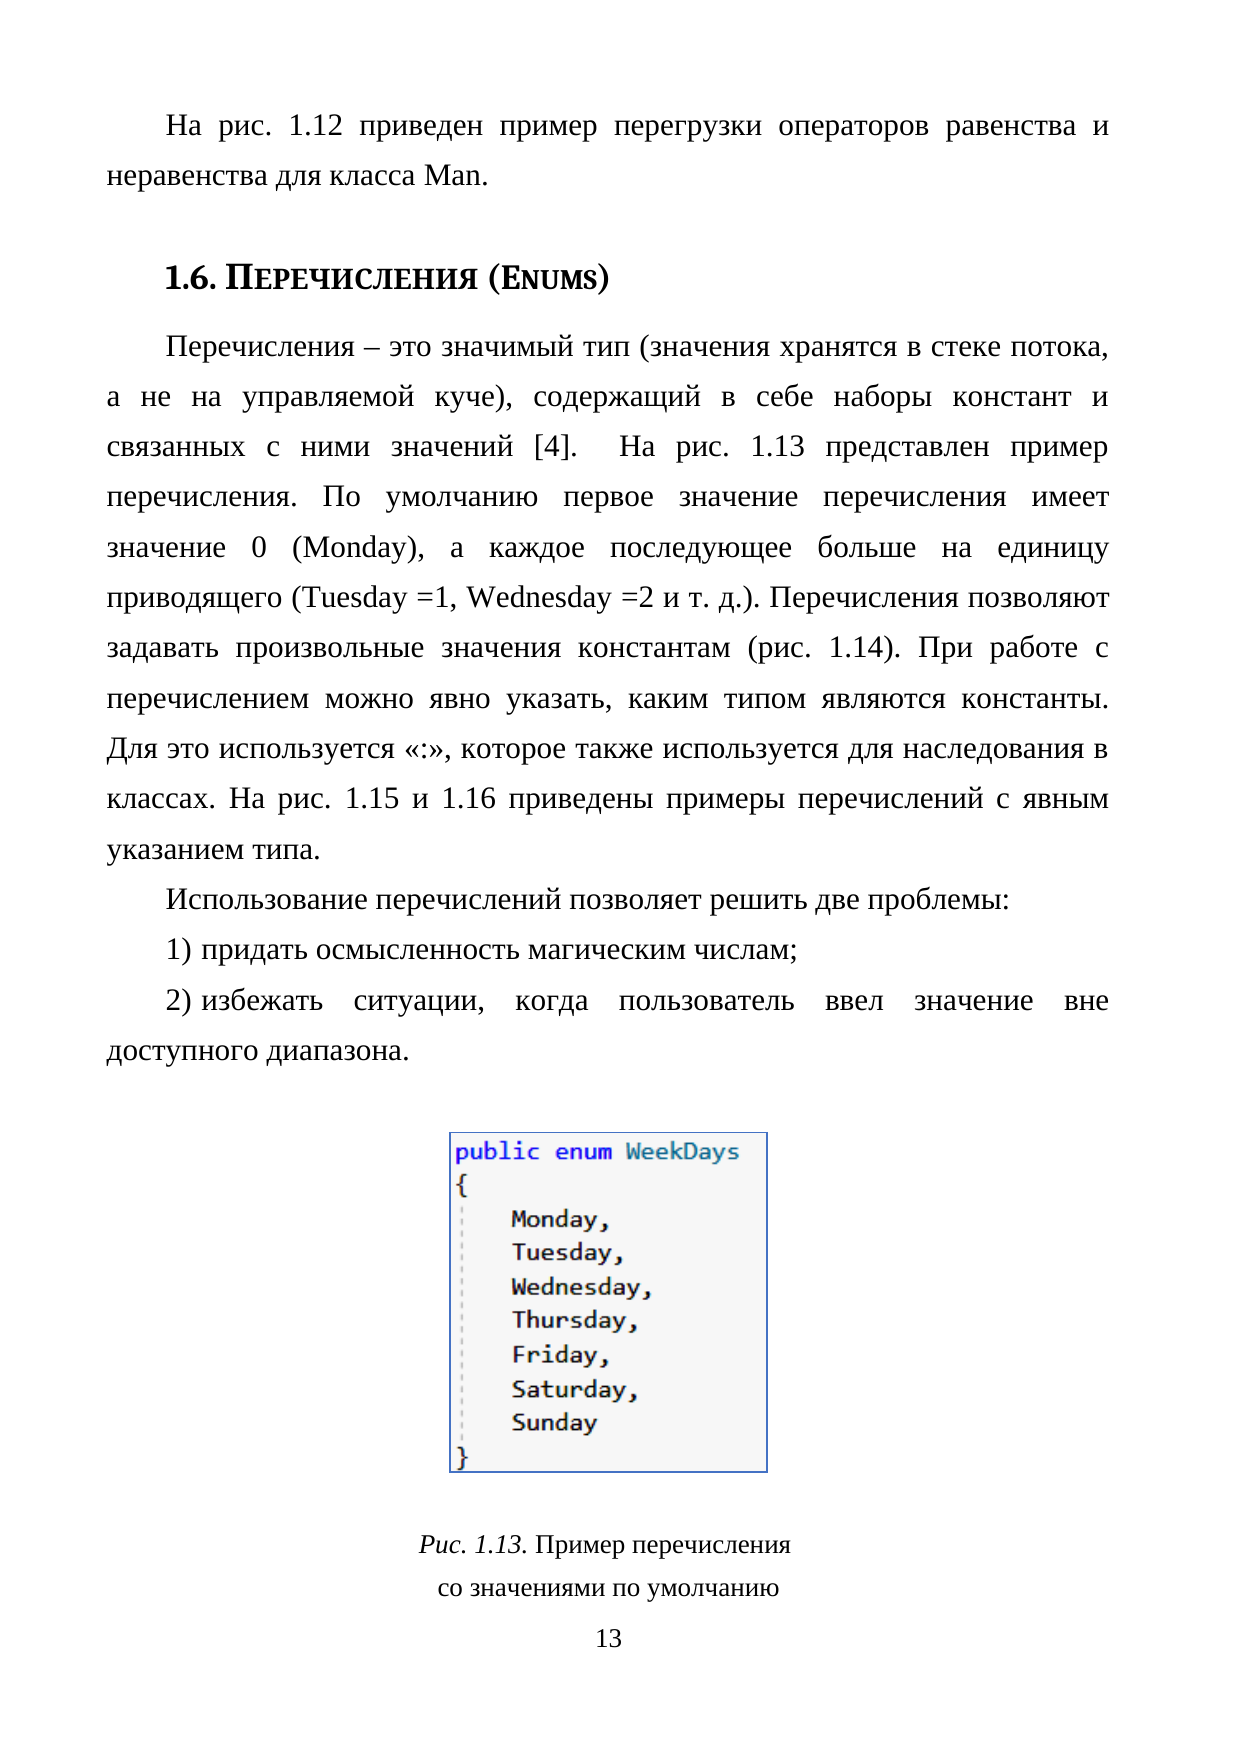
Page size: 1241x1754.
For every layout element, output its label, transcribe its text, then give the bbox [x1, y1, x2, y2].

text Рис. 1.13. Пример перечисления со значениями по умолчанию [106, 1528, 1110, 1602]
text 1.6. Перечисления (Enums) [165, 257, 1110, 298]
text Использование перечислений позволяет решить две проблемы: [106, 880, 1110, 916]
list придать осмысленность магическим числам; [106, 931, 1110, 966]
text На рис. 1.12 приведен пример перегрузки операторов равенства и неравенства для класса Man. [106, 106, 1110, 193]
list избежать ситуации, когда пользователь ввел значение вне доступного диапазона. [106, 981, 1110, 1067]
text Перечисления – это значимый тип (значения хранятся в стеке потока, а не на управляемой куче), содержащий в себе наборы констант и связанных с ними значений [4]. На рис. 1.13 представлен пример перечисления. По умолчанию первое значение перечисления имеет значение 0 (Monday), а каждое последующее больше на единицу приводящего (Tuesday =1, Wednesday =2 и т. д.). Перечисления позволяют задавать произвольные значения константам (рис. 1.14). При работе с перечислением можно явно указать, каким типом являются константы. Для это используется «:», которое также используется для наследования в классах. На рис. 1.15 и 1.16 приведены примеры перечислений с явным указанием типа. [106, 327, 1110, 866]
